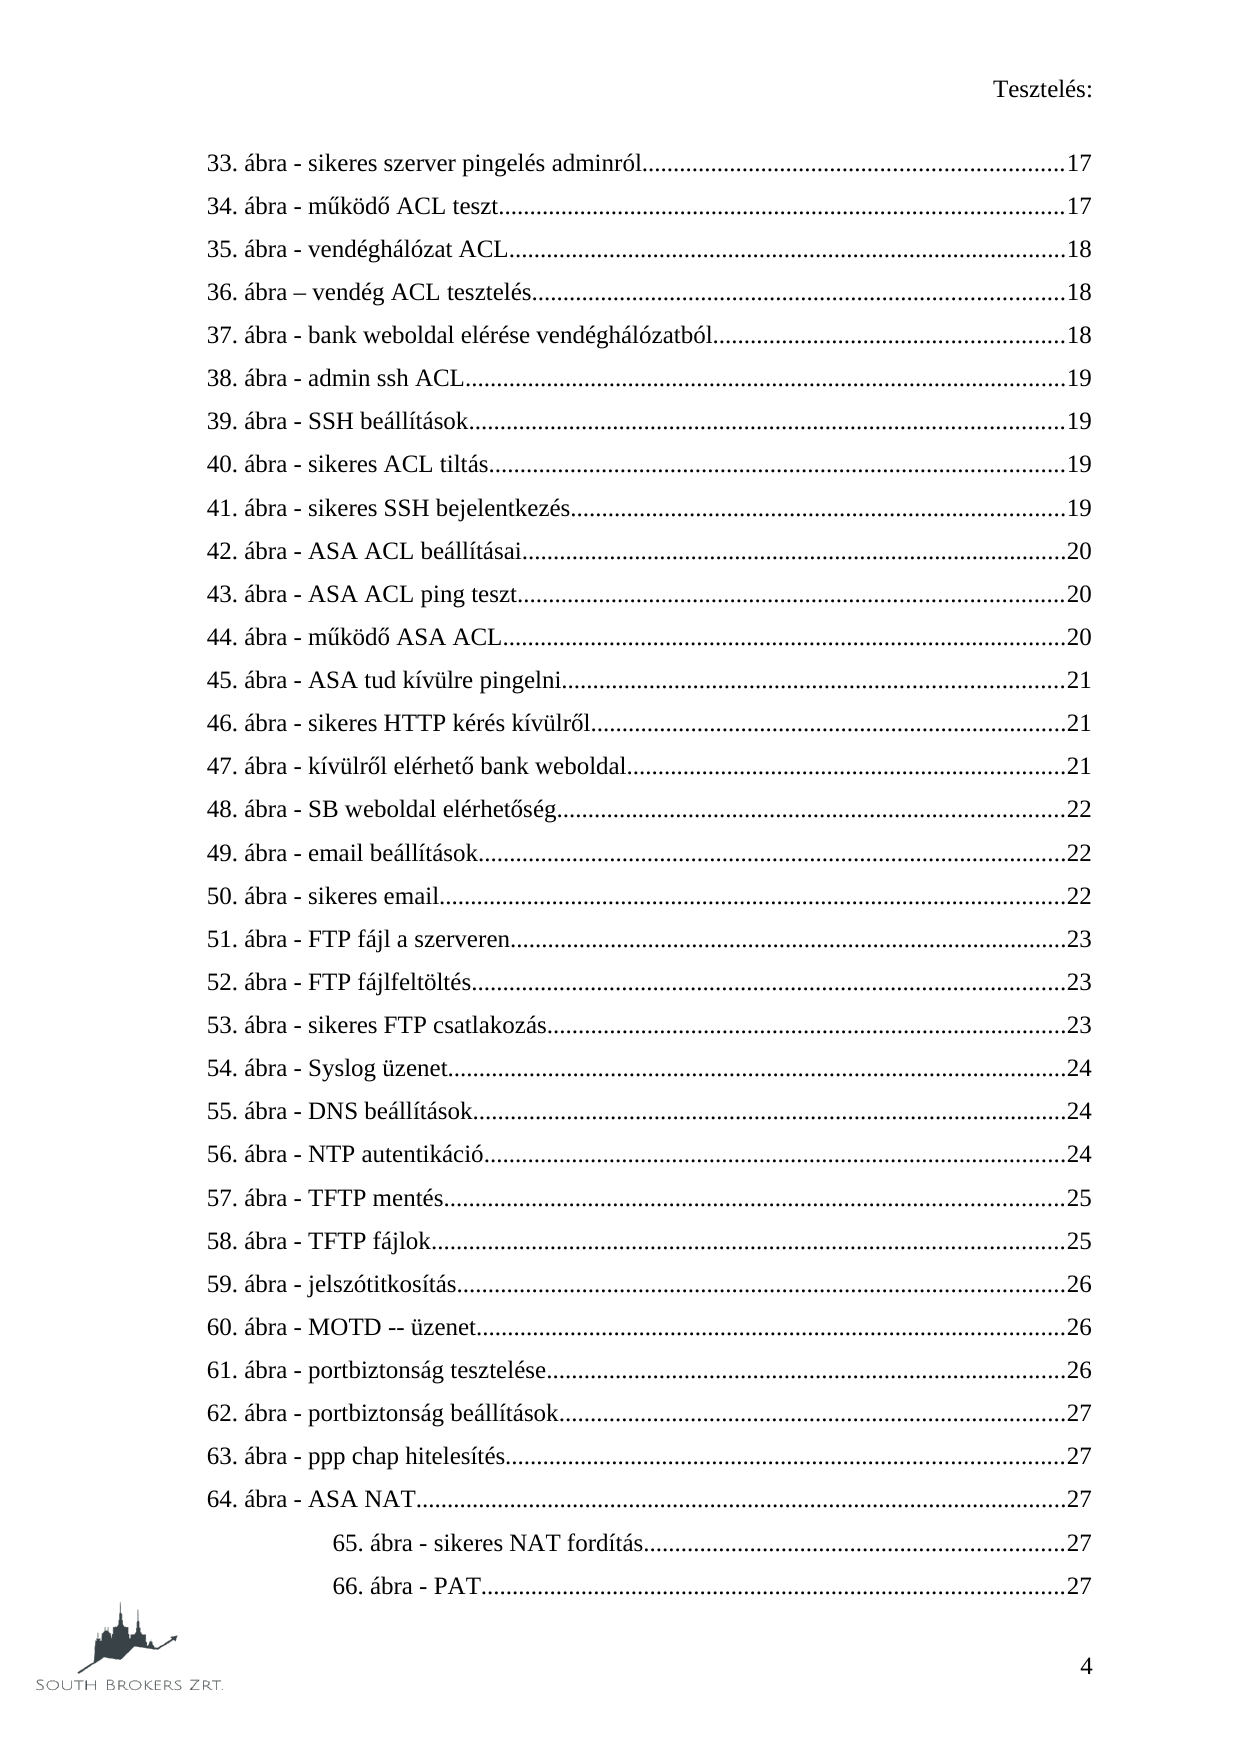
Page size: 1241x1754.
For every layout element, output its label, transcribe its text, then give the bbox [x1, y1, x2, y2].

text 36. ábra – vendég ACL tesztelés 18 [148, 277, 1093, 306]
text 42. ábra - ASA ACL beállításai 20 [148, 536, 1093, 564]
text 55. ábra - DNS beállítások 24 [148, 1096, 1093, 1125]
text 66. ábra - PAT 27 [148, 1571, 1093, 1599]
text 33. ábra - sikeres szerver pingelés adminról 17 [148, 148, 1093, 176]
text 58. ábra - TFTP fájlok 25 [148, 1226, 1093, 1254]
picture [0, 1556, 255, 1754]
text 48. ábra - SB weboldal elérhetőség 22 [148, 794, 1093, 823]
text 53. ábra - sikeres FTP csatlakozás 23 [148, 1010, 1093, 1039]
text 49. ábra - email beállítások 22 [148, 838, 1093, 866]
text 50. ábra - sikeres email 22 [148, 881, 1093, 909]
text 63. ábra - ppp chap hitelesítés 27 [148, 1441, 1093, 1470]
text 37. ábra - bank weboldal elérése vendéghálózatból 18 [148, 320, 1093, 349]
text 41. ábra - sikeres SSH bejelentkezés 19 [148, 493, 1093, 521]
text 56. ábra - NTP autentikáció 24 [148, 1139, 1093, 1168]
text 51. ábra - FTP fájl a szerveren 23 [148, 924, 1093, 953]
text 47. ábra - kívülről elérhető bank weboldal 21 [148, 751, 1093, 780]
text 65. ábra - sikeres NAT fordítás 27 [148, 1528, 1093, 1556]
text 38. ábra - admin ssh ACL 19 [148, 363, 1093, 392]
text 54. ábra - Syslog üzenet 24 [148, 1053, 1093, 1082]
text 43. ábra - ASA ACL ping teszt 20 [148, 579, 1093, 608]
text 62. ábra - portbiztonság beállítások 27 [148, 1398, 1093, 1427]
text 46. ábra - sikeres HTTP kérés kívülről 21 [148, 708, 1093, 737]
text 35. ábra - vendéghálózat ACL 18 [148, 234, 1093, 263]
text 52. ábra - FTP fájlfeltöltés 23 [148, 967, 1093, 996]
text 34. ábra - működő ACL teszt 17 [148, 191, 1093, 219]
text 60. ábra - MOTD -- üzenet 26 [148, 1312, 1093, 1341]
text 59. ábra - jelszótitkosítás 26 [148, 1269, 1093, 1298]
text 64. ábra - ASA NAT 27 [148, 1484, 1093, 1513]
text 39. ábra - SSH beállítások 19 [148, 406, 1093, 435]
text 45. ábra - ASA tud kívülre pingelni 21 [148, 665, 1093, 694]
text 57. ábra - TFTP mentés 25 [148, 1183, 1093, 1211]
text 40. ábra - sikeres ACL tiltás 19 [148, 449, 1093, 478]
text 61. ábra - portbiztonság tesztelése 26 [148, 1355, 1093, 1384]
text 44. ábra - működő ASA ACL 20 [148, 622, 1093, 651]
